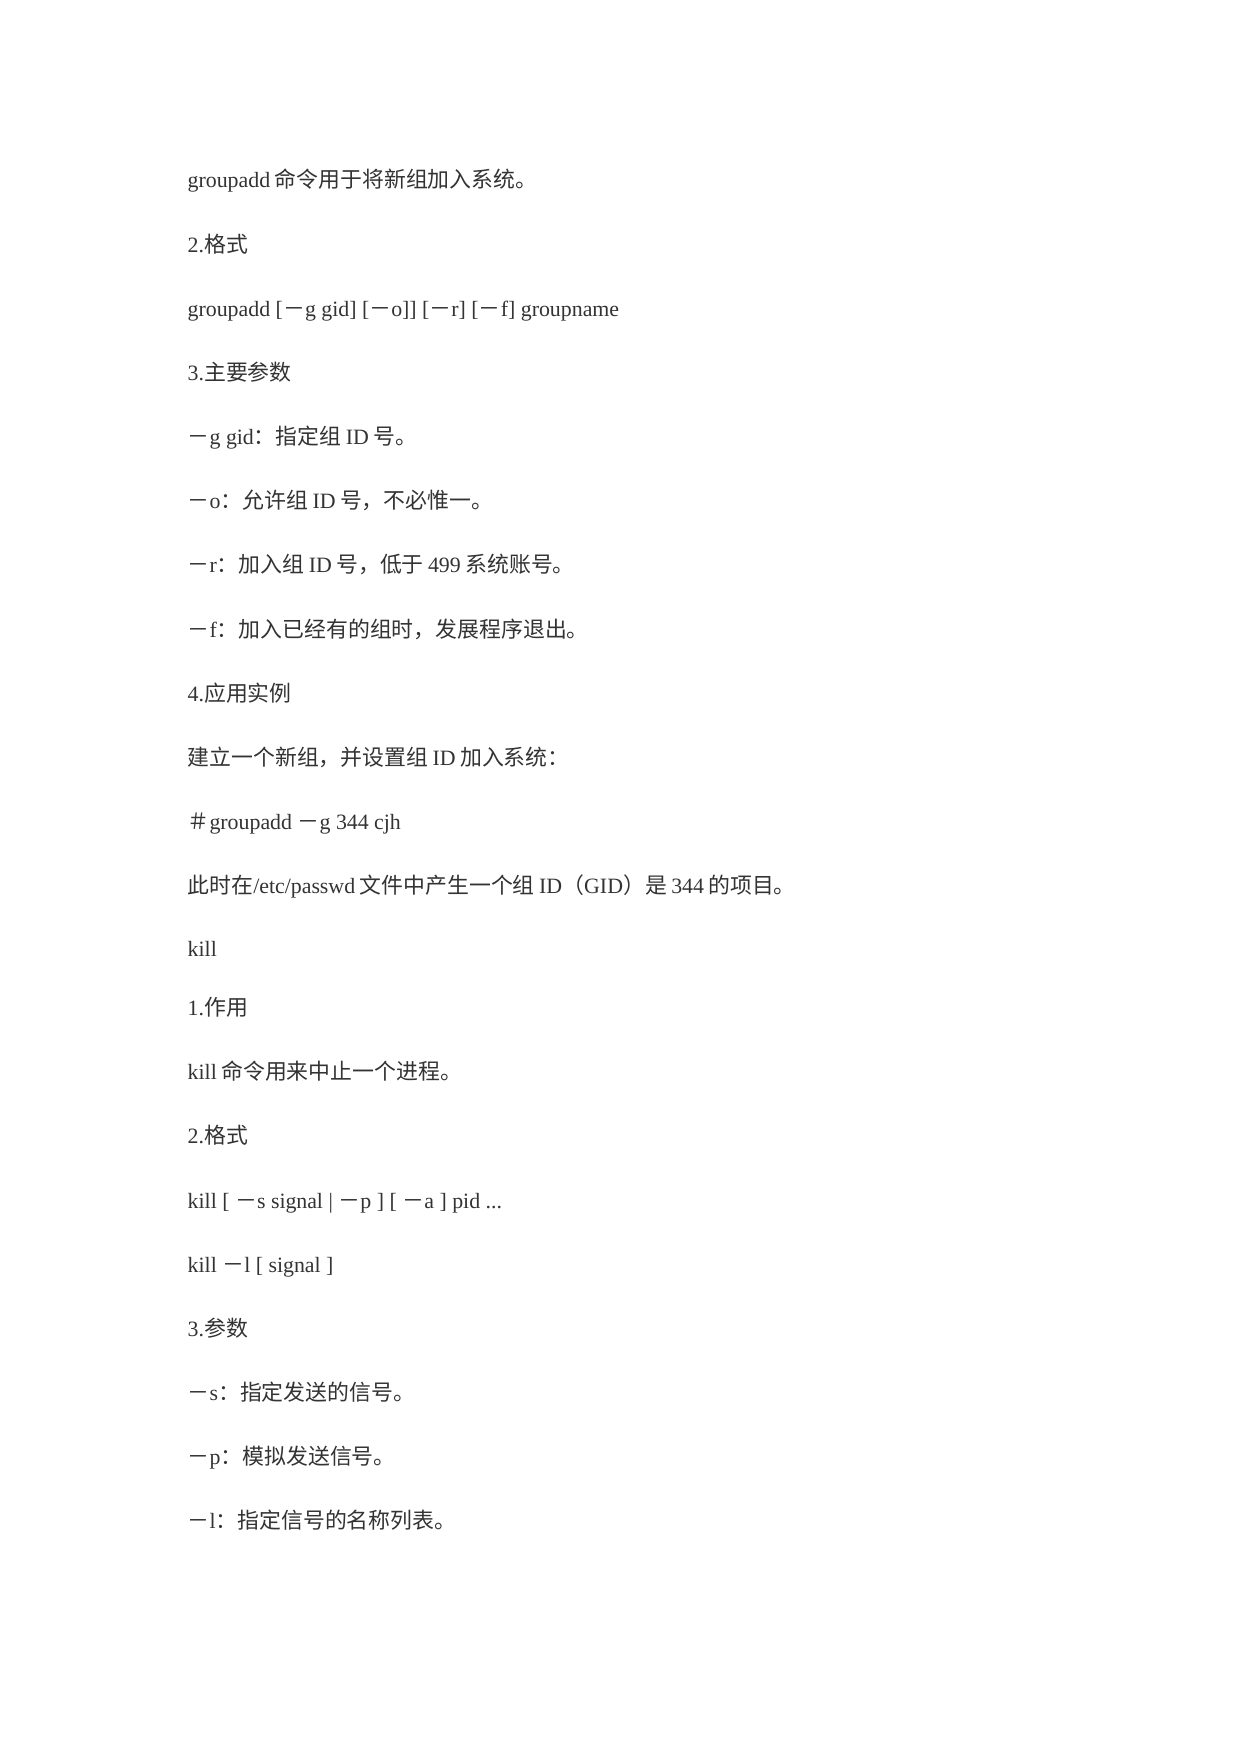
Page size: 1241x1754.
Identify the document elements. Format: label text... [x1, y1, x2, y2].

text －p：模拟发送信号。 [187, 1439, 1053, 1471]
text kill [ －s signal | －p ] [ －a ] pid ... [187, 1182, 1053, 1215]
text 此时在/etc/passwd文件中产生一个组ID（GID）是344的项目。 [187, 868, 1053, 900]
text kill命令用来中止一个进程。 [187, 1054, 1053, 1086]
text 2.格式 [187, 226, 1053, 259]
text －l：指定信号的名称列表。 [187, 1503, 1053, 1536]
text 4.应用实例 [187, 675, 1053, 708]
text －r：加入组ID号，低于499系统账号。 [187, 547, 1053, 579]
text 1.作用 [187, 990, 1053, 1022]
text －o：允许组ID号，不必惟一。 [187, 483, 1053, 515]
text －g gid：指定组ID号。 [187, 419, 1053, 451]
text ＃groupadd －g 344 cjh [187, 804, 1053, 836]
text －s：指定发送的信号。 [187, 1375, 1053, 1407]
text 建立一个新组，并设置组ID加入系统： [187, 739, 1053, 772]
text groupadd [－g gid] [－o]] [－r] [－f] groupname [187, 290, 1053, 323]
text 3.主要参数 [187, 354, 1053, 387]
text kill [187, 932, 1053, 964]
text kill －l [ signal ] [187, 1246, 1053, 1279]
text 3.参数 [187, 1311, 1053, 1343]
text groupadd命令用于将新组加入系统。 [187, 162, 1053, 194]
text 2.格式 [187, 1118, 1053, 1151]
text －f：加入已经有的组时，发展程序退出。 [187, 611, 1053, 644]
